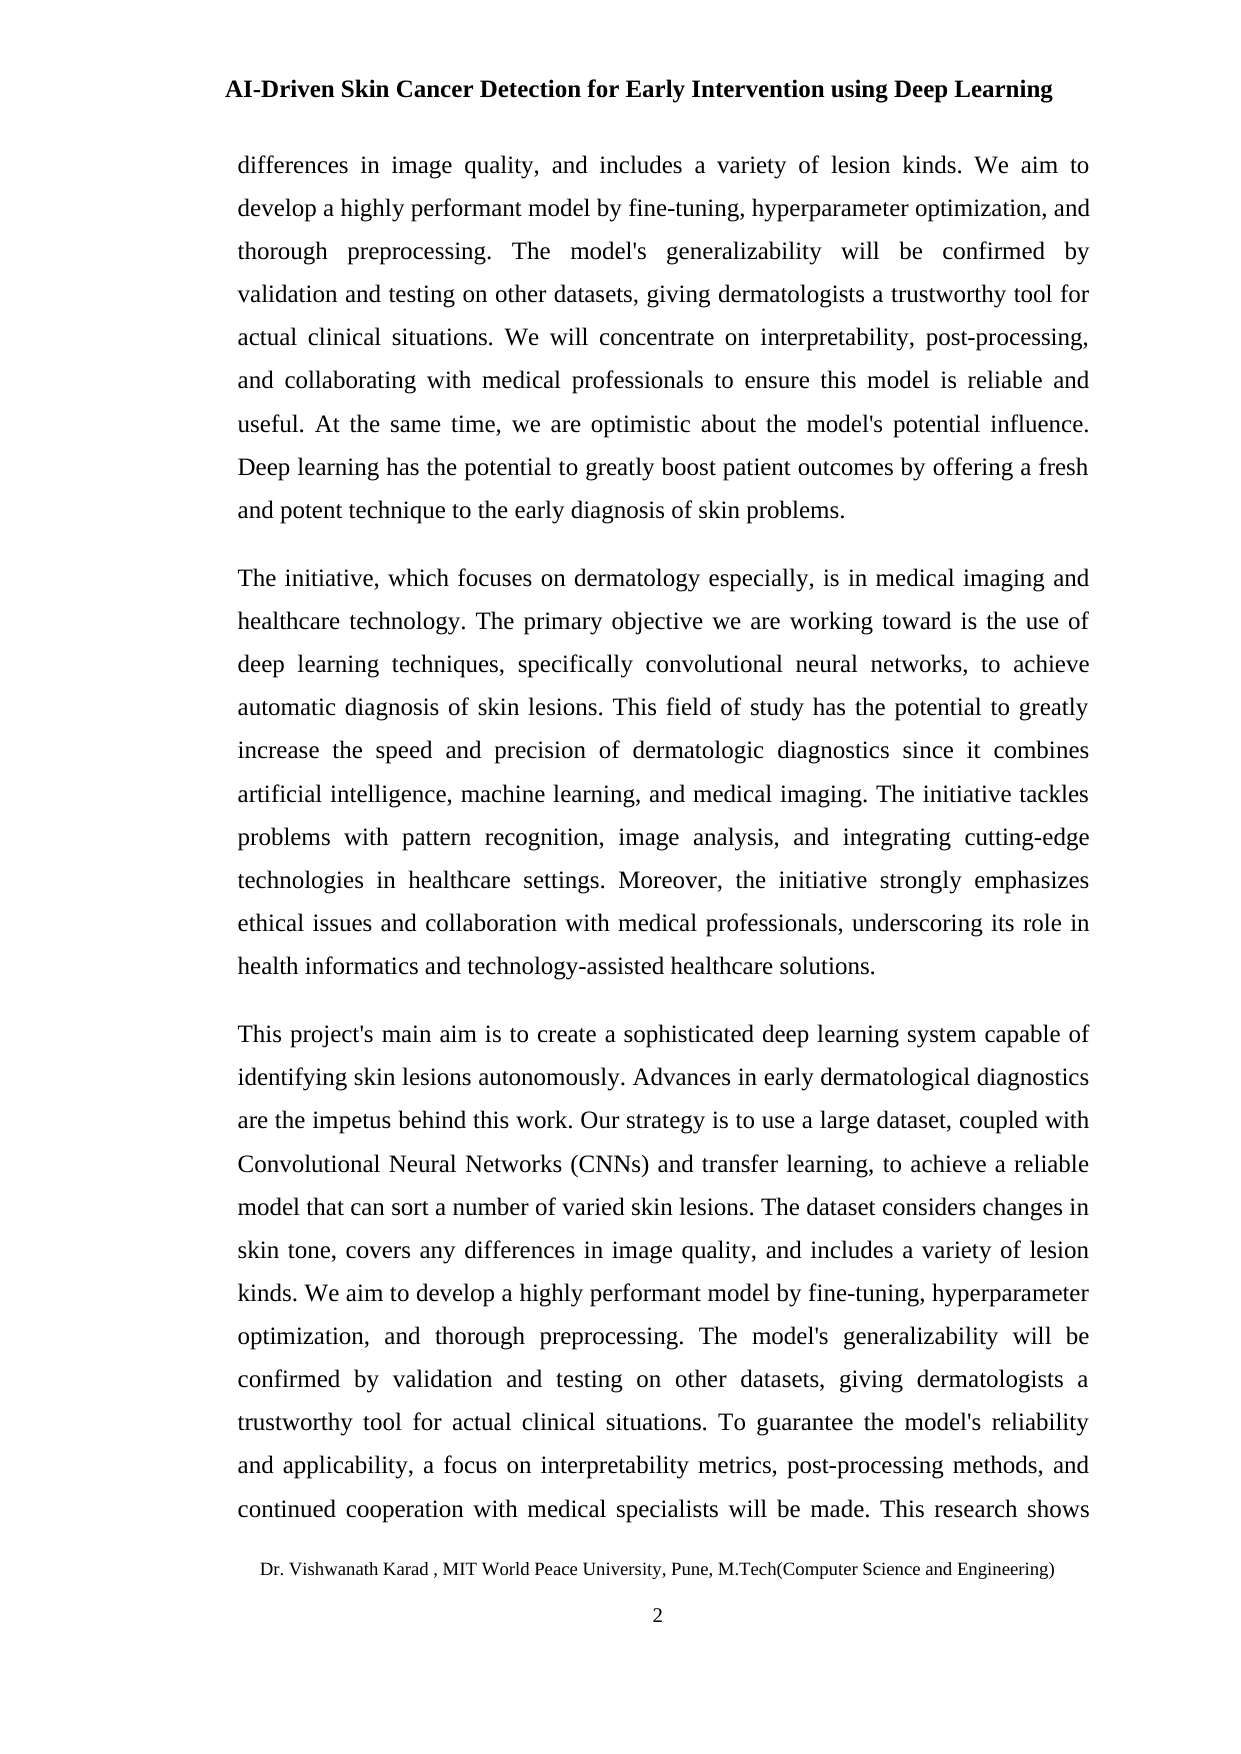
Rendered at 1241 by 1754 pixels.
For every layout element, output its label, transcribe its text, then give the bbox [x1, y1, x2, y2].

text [237, 150, 1090, 524]
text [237, 1019, 1090, 1522]
text The initiative, which focuses on dermatology especially, is in medical imaging and healthcare technology. The primary objective we are working toward is the use of deep learning techniques, specifically convolutional neural networks, to achieve automatic diagnosis of skin lesions. This field of study has the potential to greatly increase the speed and precision of dermatologic diagnostics since it combines artificial intelligence, machine learning, and medical imaging. The initiative tackles problems with pattern recognition, image analysis, and integrating cutting-edge technologies in healthcare settings. Moreover, the initiative strongly emphasizes ethical issues and collaboration with medical professionals, underscoring its role in health informatics and technology-assisted healthcare solutions. [237, 563, 1090, 980]
